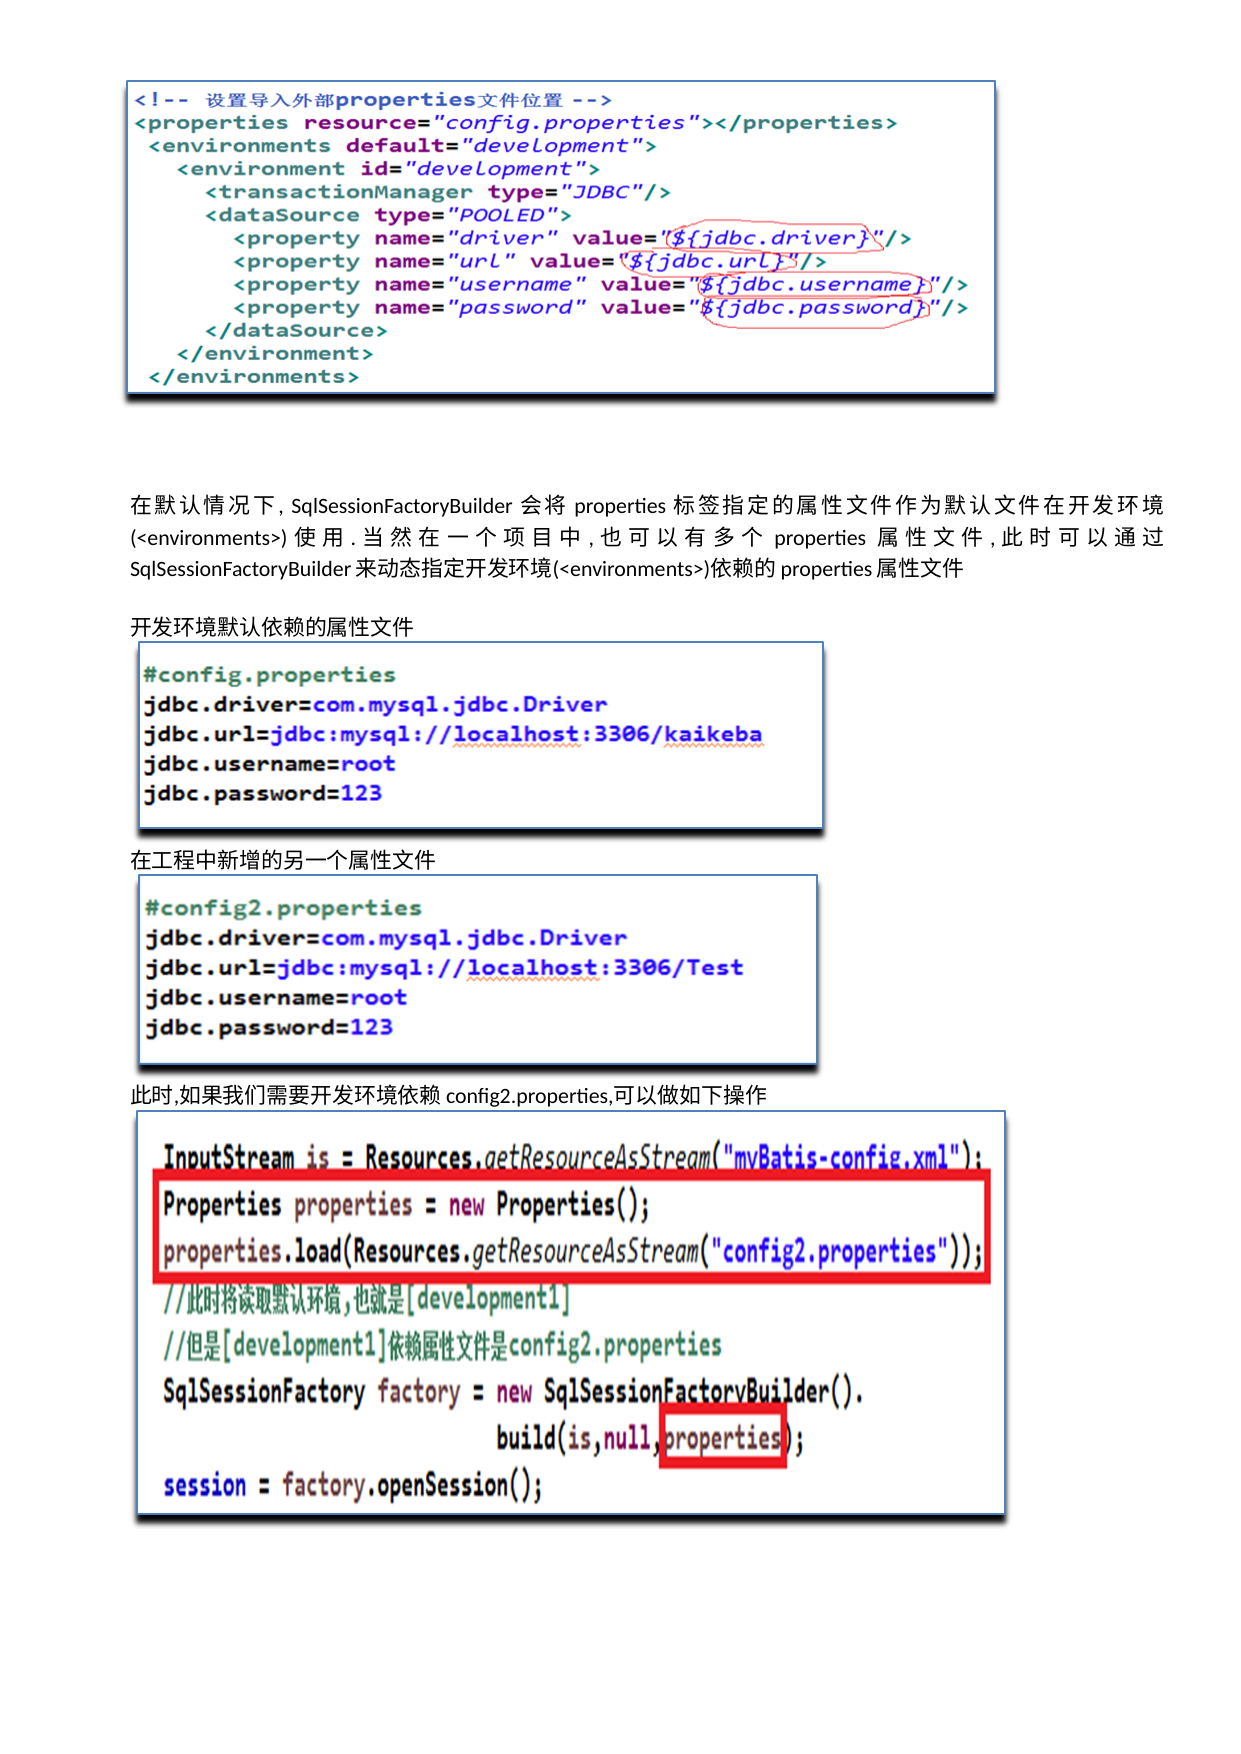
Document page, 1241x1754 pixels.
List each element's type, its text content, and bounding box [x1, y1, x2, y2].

text 开发环境默认依赖的属性文件 [130, 609, 1165, 641]
picture [129, 641, 832, 843]
picture [118, 80, 1004, 408]
text 在工程中新增的另一个属性文件 [130, 843, 1165, 874]
text 在默认情况下, SqlSessionFactoryBuilder会将properties标签指定的属性文件作为默认文件在开发环境(<environments>)使用.当然在一个项目中,也可以有多个properties属性文件,此时可以通过SqlSessionFactoryBuilder来动态指定开发环境(<environments>)依赖的properties属性文件 [130, 488, 1165, 583]
picture [129, 874, 826, 1079]
picture [129, 1110, 1014, 1529]
text 此时,如果我们需要开发环境依赖config2.properties,可以做如下操作 [130, 1078, 1165, 1110]
